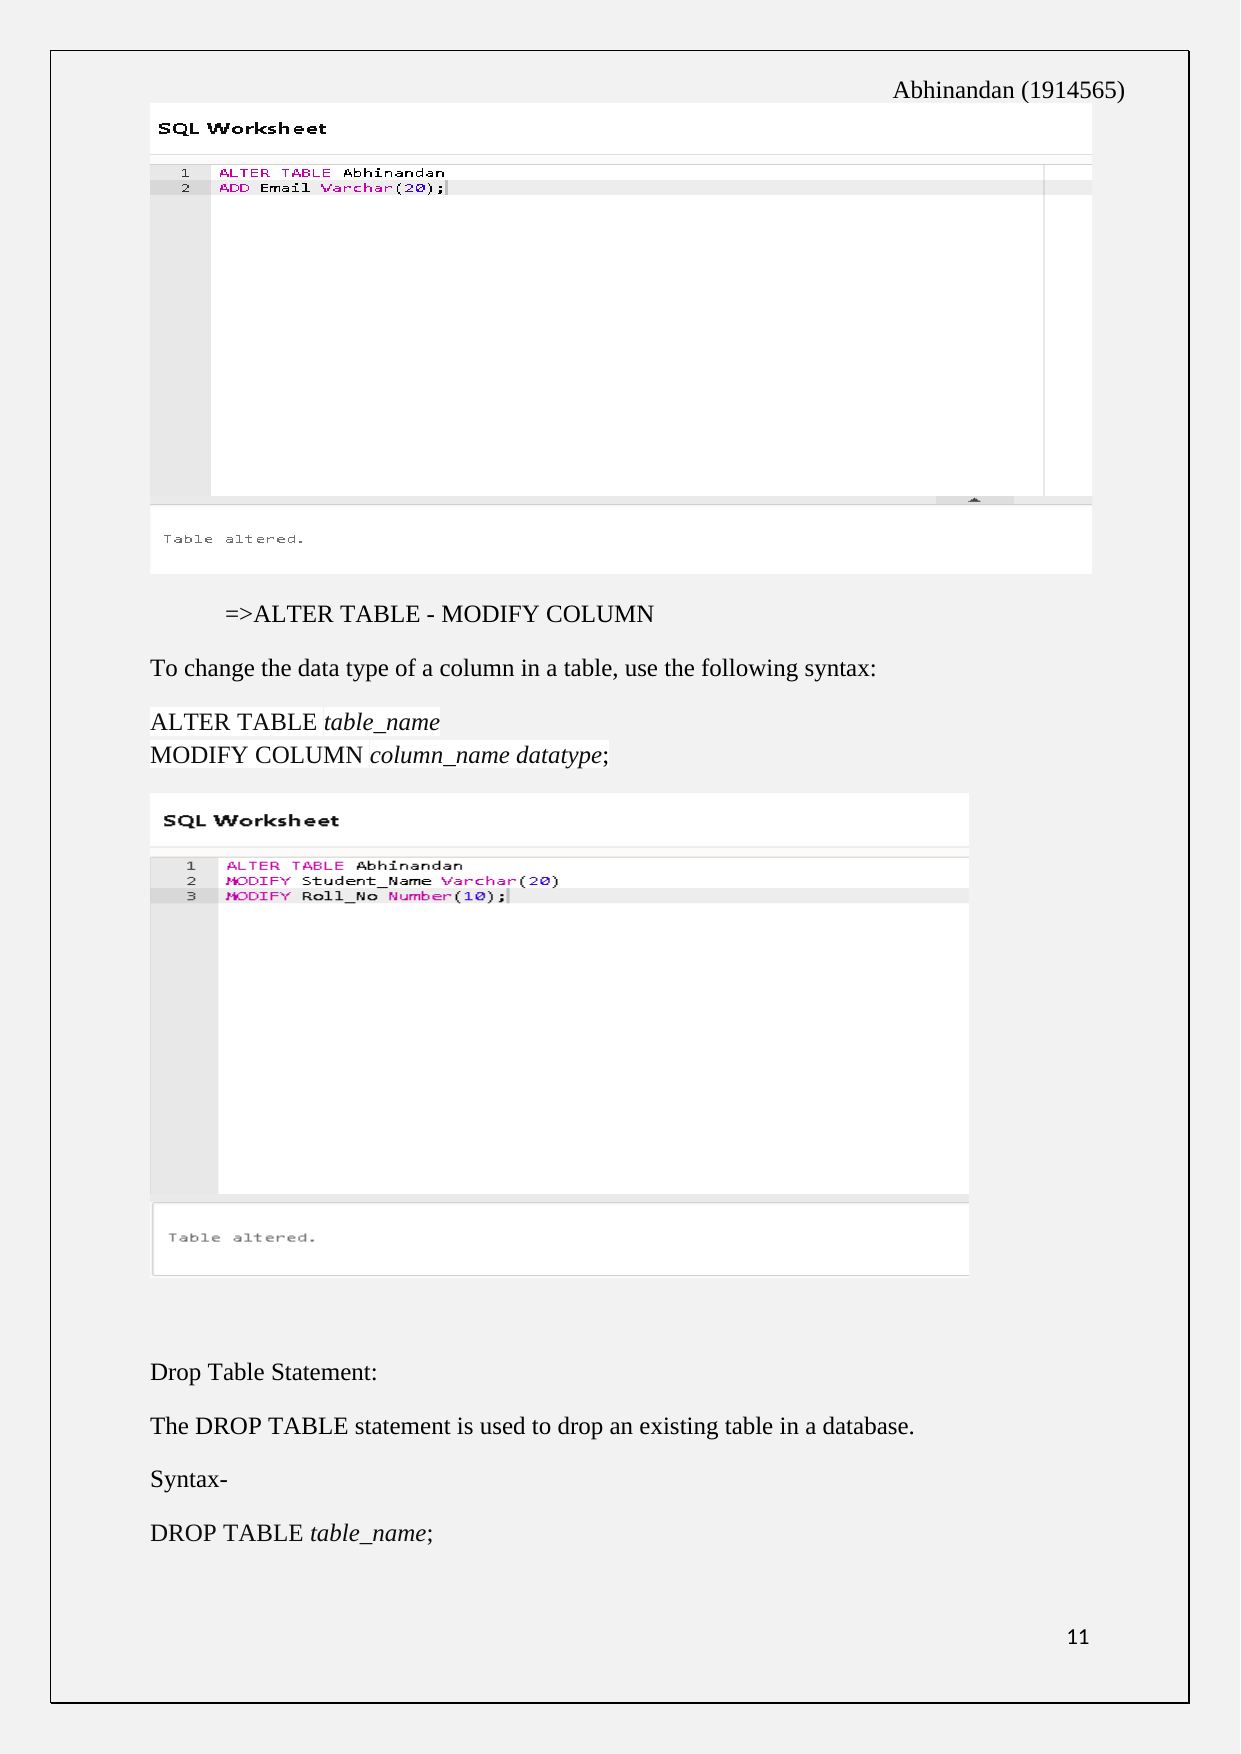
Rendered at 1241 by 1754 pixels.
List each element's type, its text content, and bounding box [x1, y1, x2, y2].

picture [150, 103, 1093, 574]
text Syntax- [150, 1464, 1089, 1493]
text To change the data type of a column in a table, use the following syntax: [150, 653, 1089, 682]
picture [150, 793, 969, 1278]
text Drop Table Statement: [150, 1357, 1089, 1386]
text =>ALTER TABLE - MODIFY COLUMN [150, 599, 1089, 628]
text ALTER TABLE table_name MODIFY COLUMN column_name datatype; [150, 707, 1089, 768]
text DROP TABLE table_name; [150, 1518, 1089, 1547]
text The DROP TABLE statement is used to drop an existing table in a database. [150, 1411, 1089, 1439]
